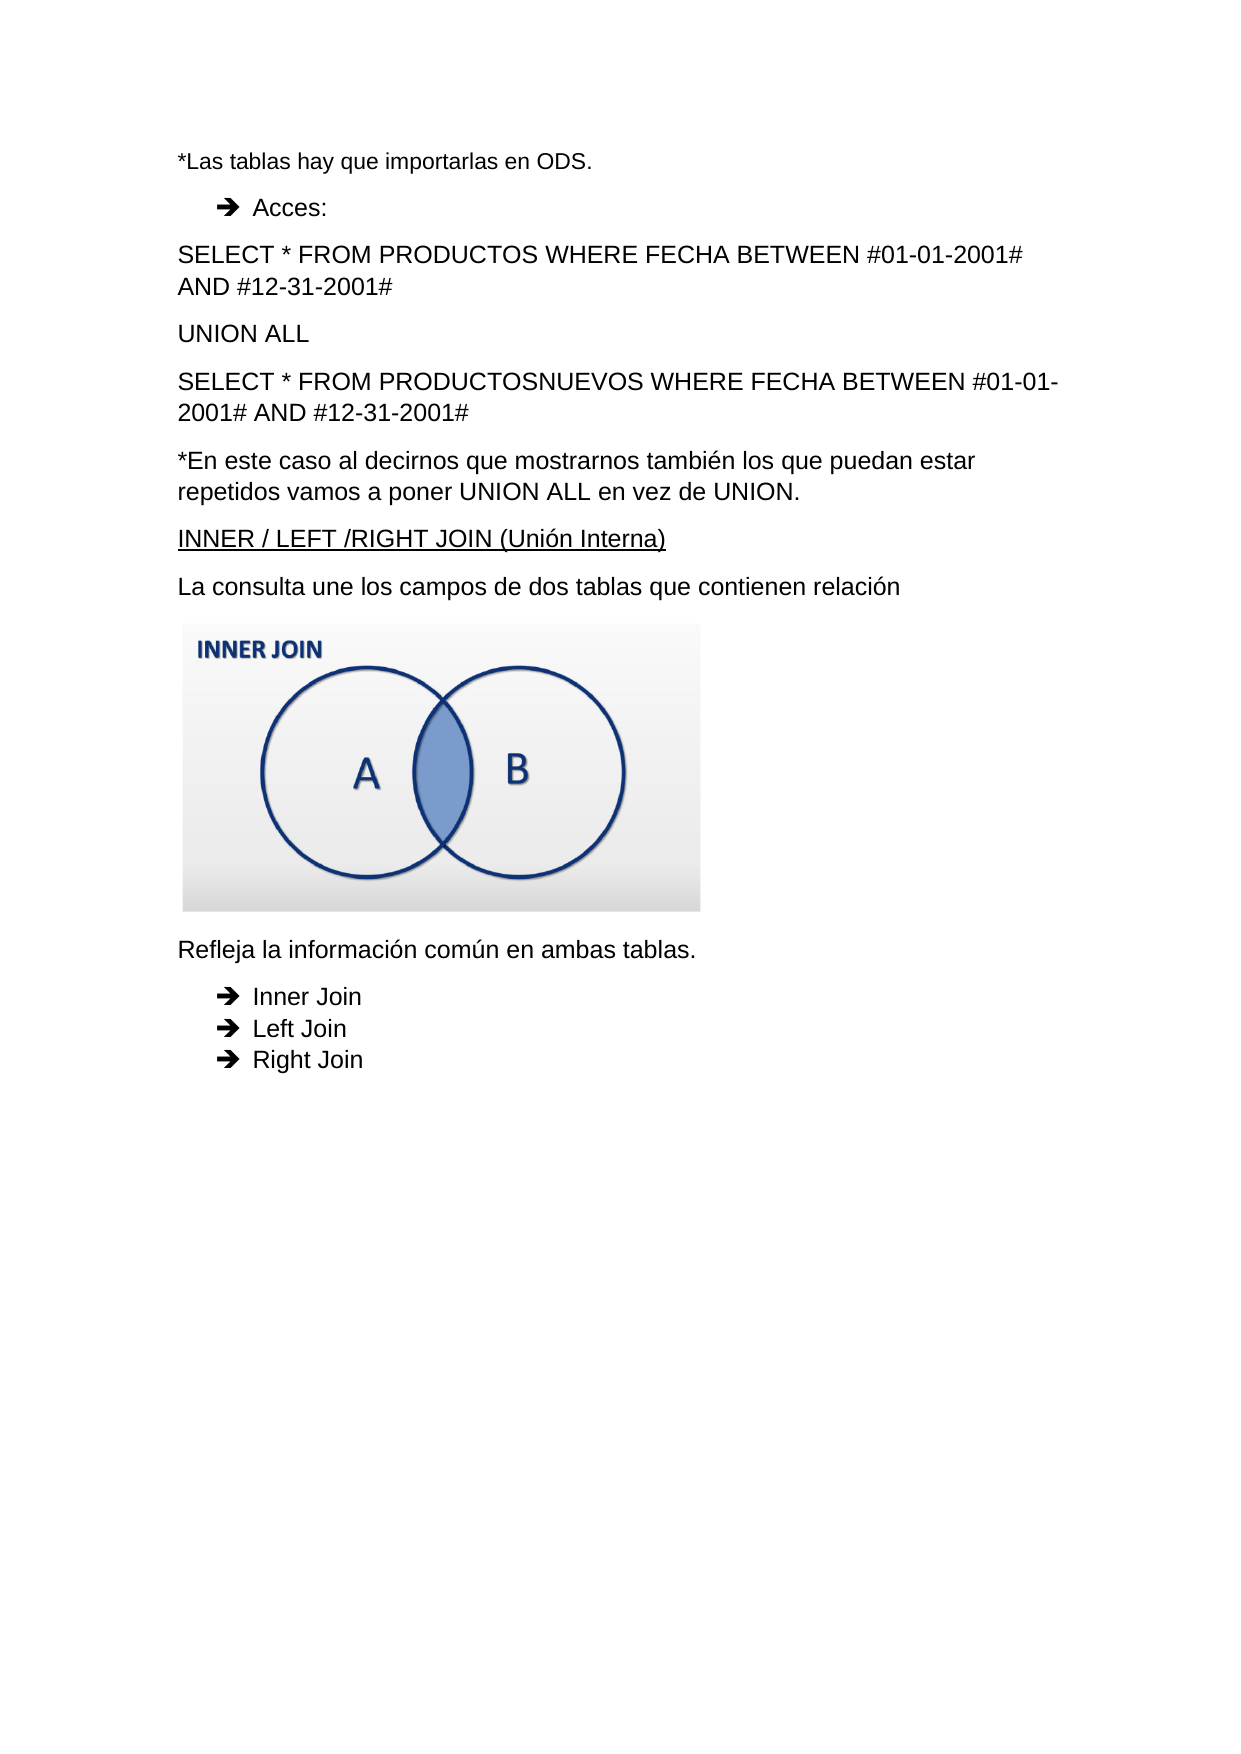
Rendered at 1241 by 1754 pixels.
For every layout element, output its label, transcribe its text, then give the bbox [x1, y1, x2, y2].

list Inner Join [215, 982, 1063, 1011]
text Refleja la información común en ambas tablas. [177, 935, 1063, 963]
picture [177, 620, 704, 916]
text INNER / LEFT /RIGHT JOIN (Unión Interna) [177, 524, 1063, 553]
list Acces: [215, 193, 1063, 222]
text UNION ALL [177, 319, 1063, 348]
text La consulta une los campos de dos tablas que contienen relación [177, 572, 1063, 601]
text *Las tablas hay que importarlas en ODS. [177, 148, 1063, 174]
list Right Join [215, 1045, 1063, 1073]
text SELECT * FROM PRODUCTOSNUEVOS WHERE FECHA BETWEEN #01-01-2001# AND #12-31-2001# [177, 367, 1063, 427]
text SELECT * FROM PRODUCTOS WHERE FECHA BETWEEN #01-01-2001# AND #12-31-2001# [177, 241, 1063, 300]
text *En este caso al decirnos que mostrarnos también los que puedan estar repetidos vamos a poner UNION ALL en vez de UNION. [177, 446, 1063, 506]
list Left Join [215, 1013, 1063, 1042]
